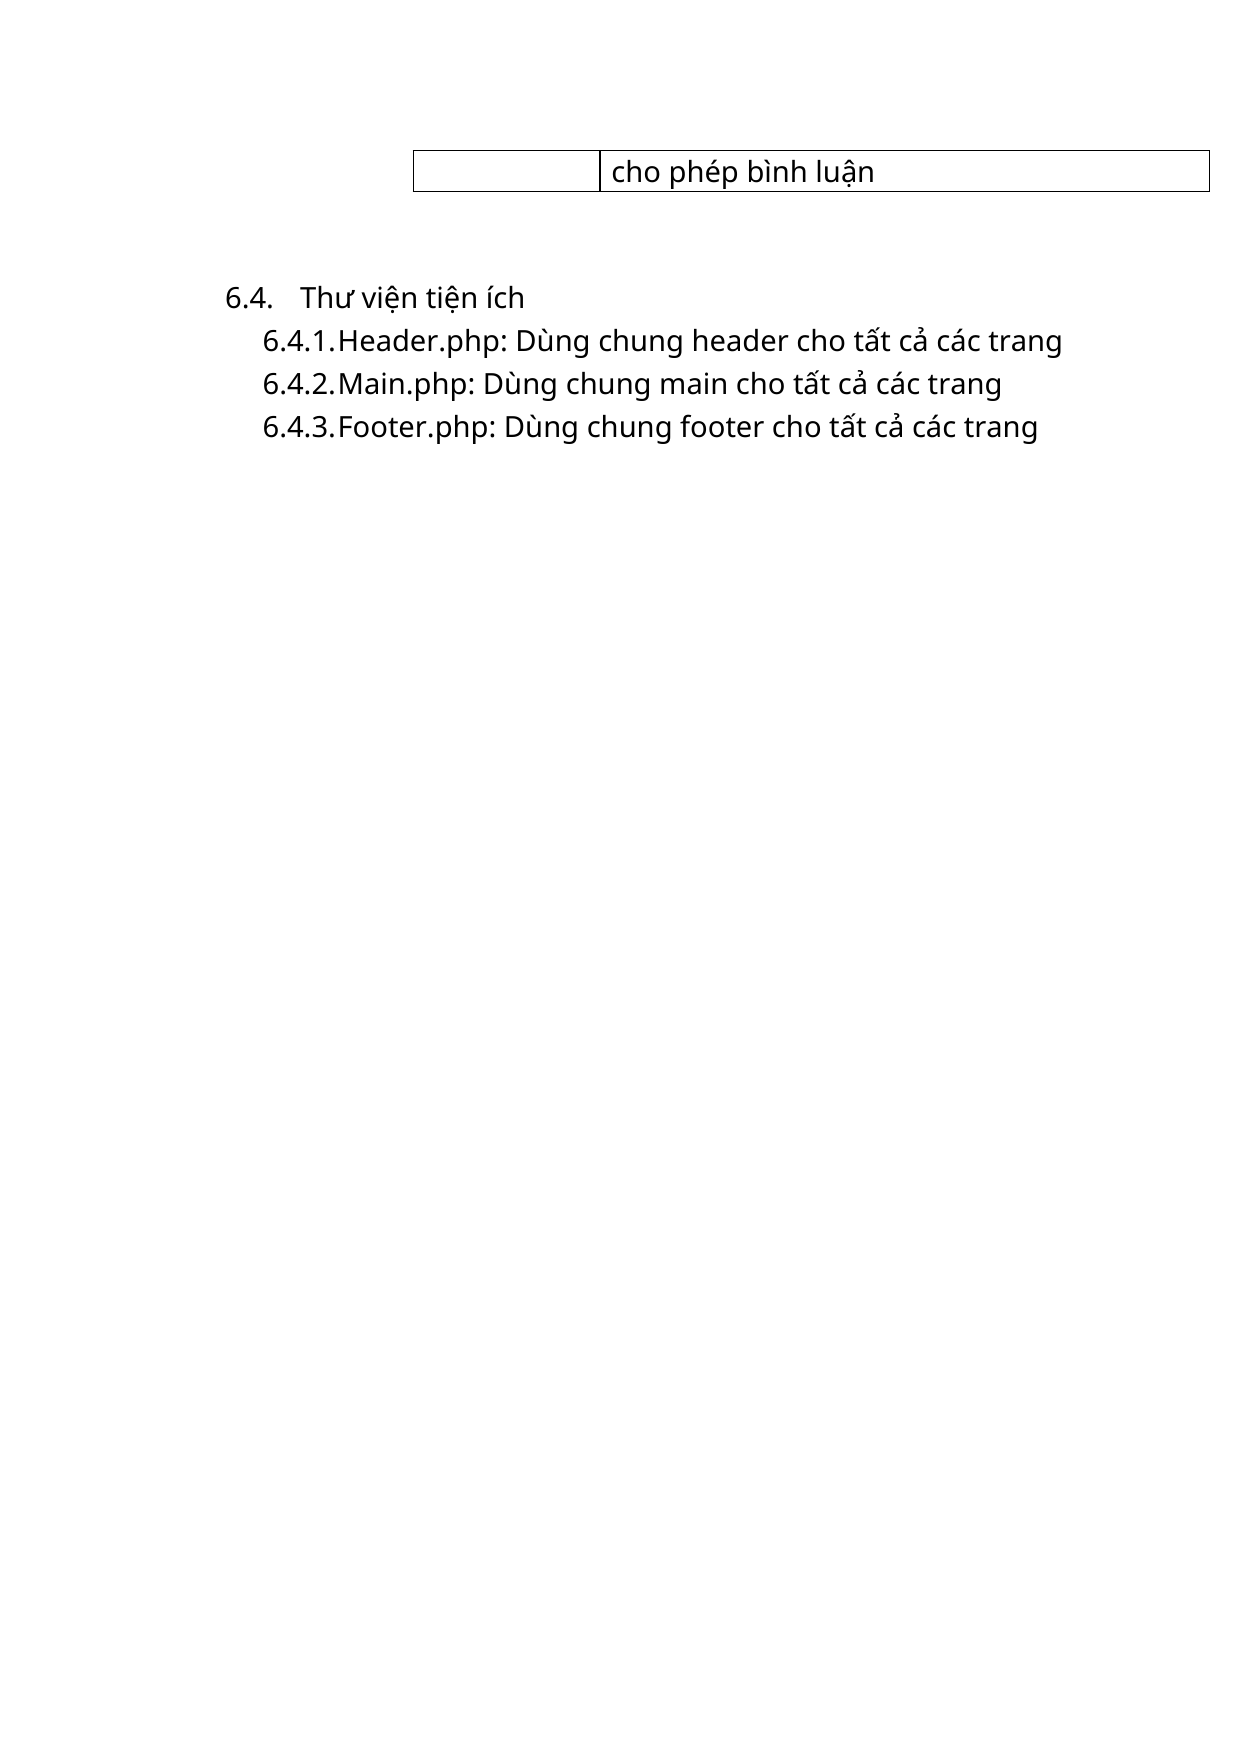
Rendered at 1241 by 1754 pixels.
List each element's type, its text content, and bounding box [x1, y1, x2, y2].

list Header.php: Dùng chung header cho tất cả các trang [262, 320, 1090, 360]
list Thư viện tiện ích [225, 277, 1090, 317]
table_cell Bình luận [414, 151, 599, 191]
list Main.php: Dùng chung main cho tất cả các trang [262, 363, 1090, 403]
list Footer.php: Dùng chung footer cho tất cả các trang [262, 406, 1090, 446]
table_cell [601, 151, 1209, 191]
